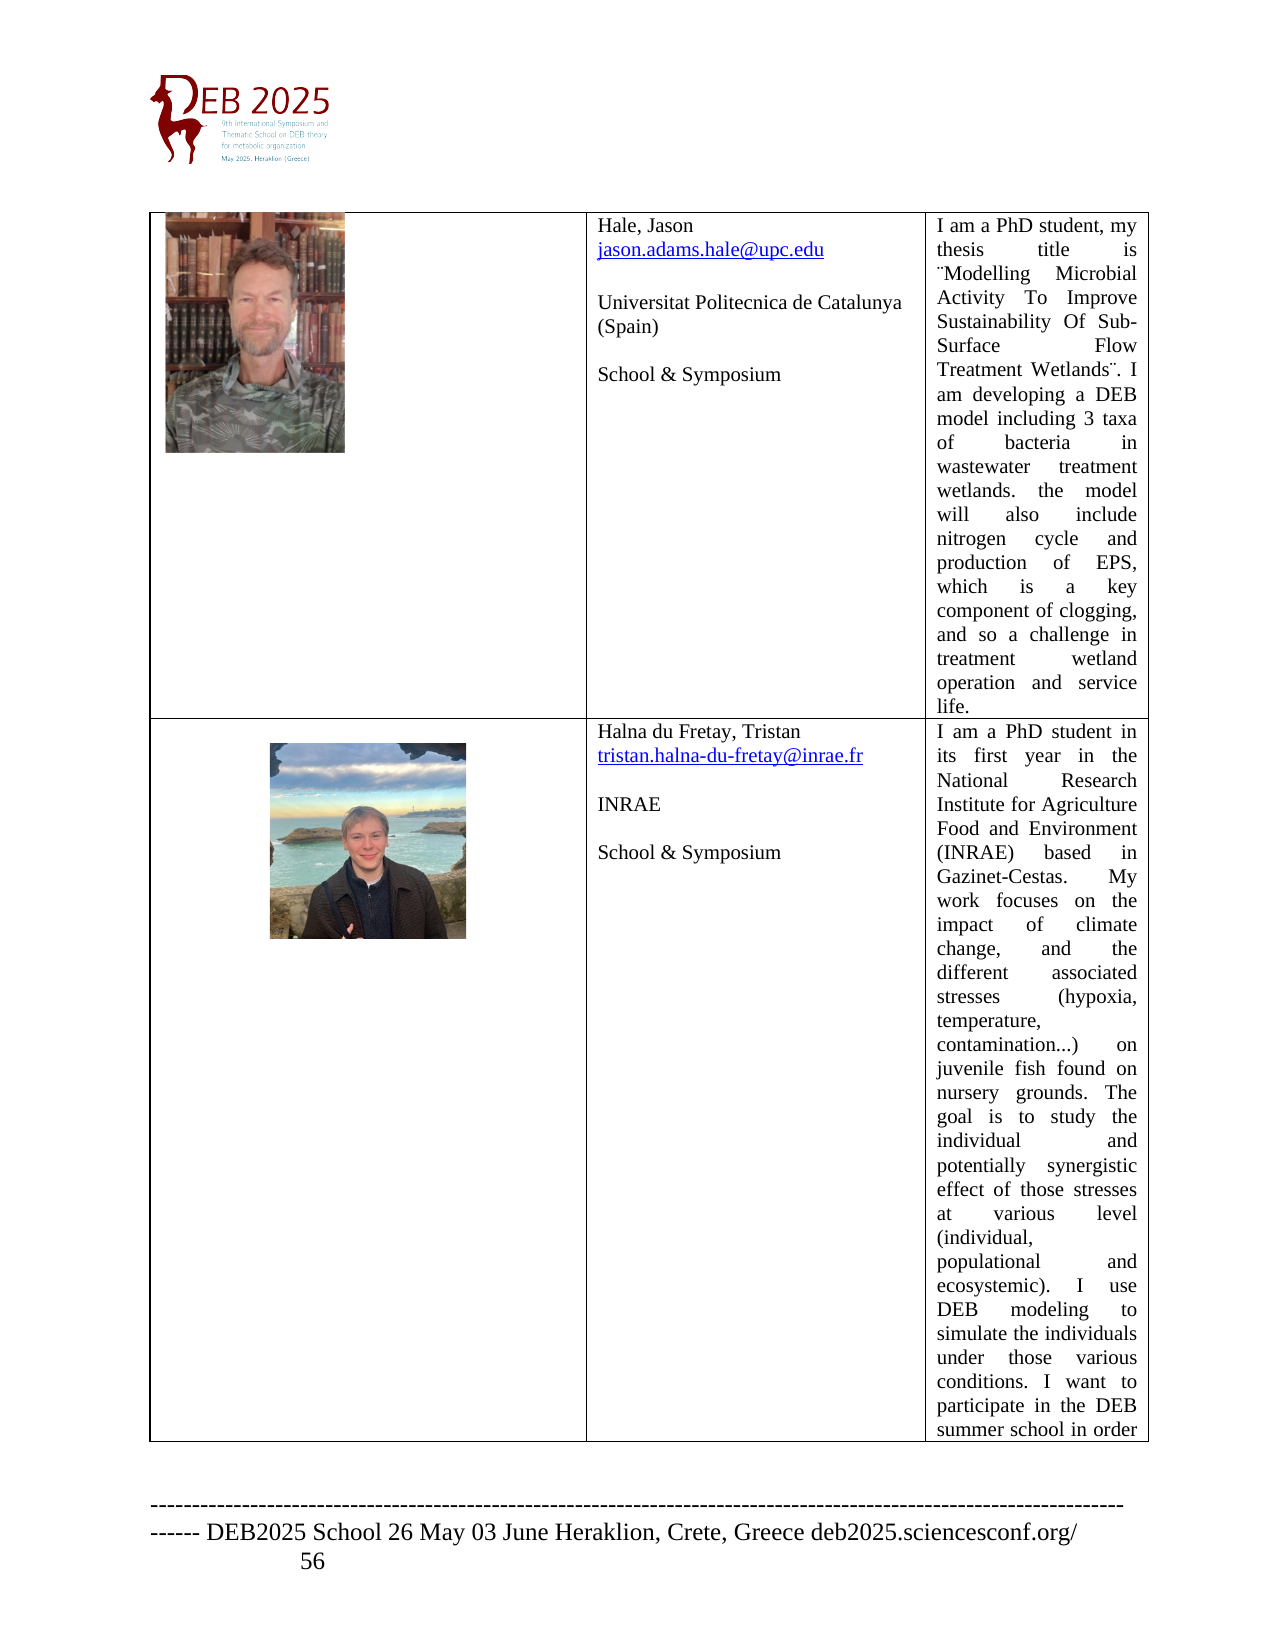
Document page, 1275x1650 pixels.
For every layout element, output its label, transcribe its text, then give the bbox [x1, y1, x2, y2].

table_cell Hale, Jason jason.adams.hale@upc.edu Universitat Politecnica de Catalunya (Spain) School & Symposium [587, 213, 925, 718]
table_cell [151, 719, 586, 1441]
table_cell [151, 213, 586, 718]
picture [269, 743, 467, 939]
table_cell Halna du Fretay, Tristan tristan.halna-du-fretay@inrae.fr INRAE School & Symposium [587, 719, 925, 1441]
table_cell I am a PhD student, my thesis title is ¨Modelling Microbial Activity To Improve Sustainability Of Sub-Surface Flow Treatment Wetlands¨. I am developing a DEB model including 3 taxa of bacteria in wastewater treatment wetlands. the model will also include nitrogen cycle and production of EPS, which is a key component of clogging, and so a challenge in treatment wetland operation and service life. [926, 213, 1148, 718]
picture [150, 75, 329, 164]
picture [166, 213, 344, 452]
